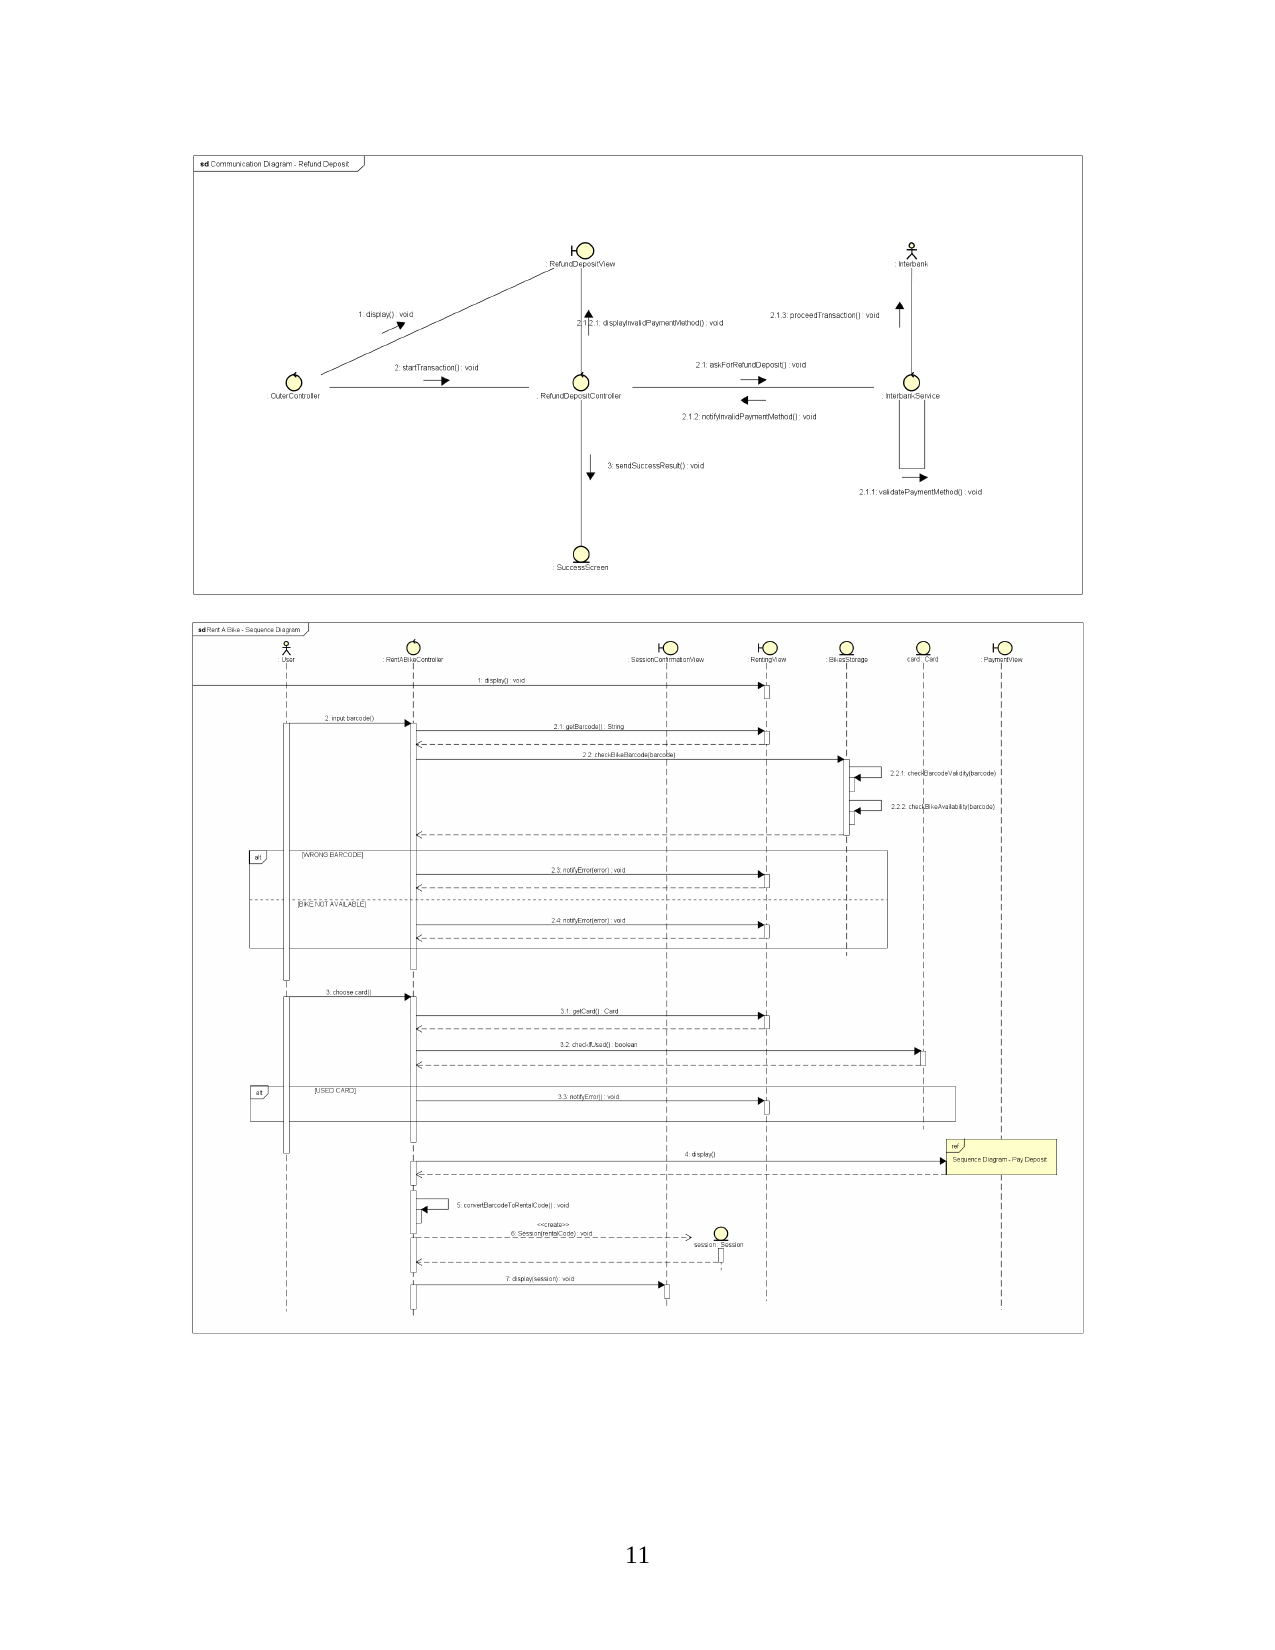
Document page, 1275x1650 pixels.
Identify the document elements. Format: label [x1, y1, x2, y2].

picture [187, 618, 1088, 1338]
picture [187, 150, 1088, 600]
